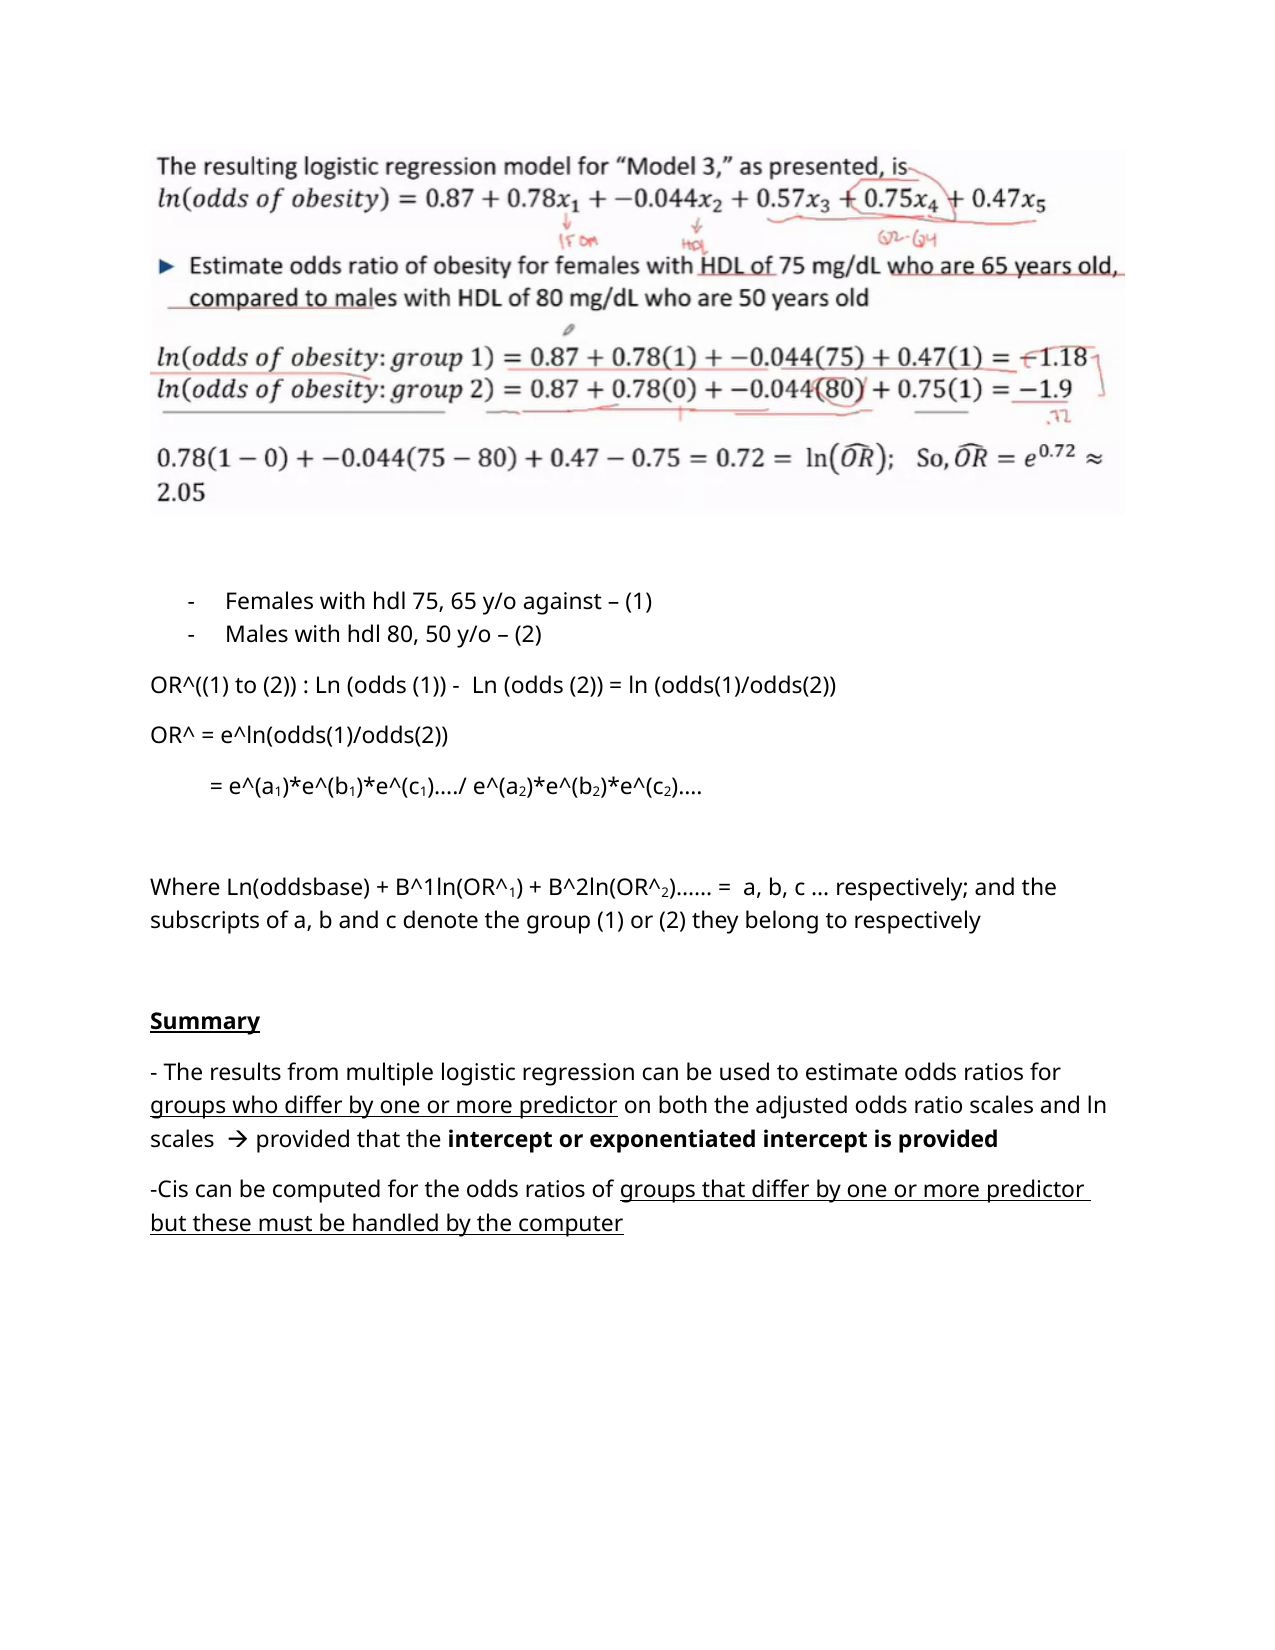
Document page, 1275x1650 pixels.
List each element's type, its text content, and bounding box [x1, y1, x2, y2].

list Males with hdl 80, 50 y/o – (2) [187, 618, 1125, 649]
text = e^(a1)*e^(b1)*e^(c1)…./ e^(a2)*e^(b2)*e^(c2)…. [150, 769, 1125, 801]
text Summary [150, 1005, 1125, 1036]
text - The results from multiple logistic regression can be used to estimate odds ratios for groups who differ by one or more predictor on both the adjusted odds ratio scales and ln scales provided that the intercept or exponentiated intercept is provided [150, 1055, 1125, 1154]
text OR^((1) to (2)) : Ln (odds (1)) - Ln (odds (2)) = ln (odds(1)/odds(2)) [150, 669, 1125, 700]
list Females with hdl 75, 65 y/o against – (1) [187, 584, 1125, 616]
text -Cis can be computed for the odds ratios of groups that differ by one or more predictor but these must be handled by the computer [150, 1173, 1125, 1238]
text OR^ = e^ln(odds(1)/odds(2)) [150, 719, 1125, 750]
picture [150, 150, 1125, 515]
text Where Ln(oddsbase) + B^1ln(OR^1) + B^2ln(OR^2)…… = a, b, c … respectively; and the subscripts of a, b and c denote the group (1) or (2) they belong to respectively [150, 870, 1125, 935]
